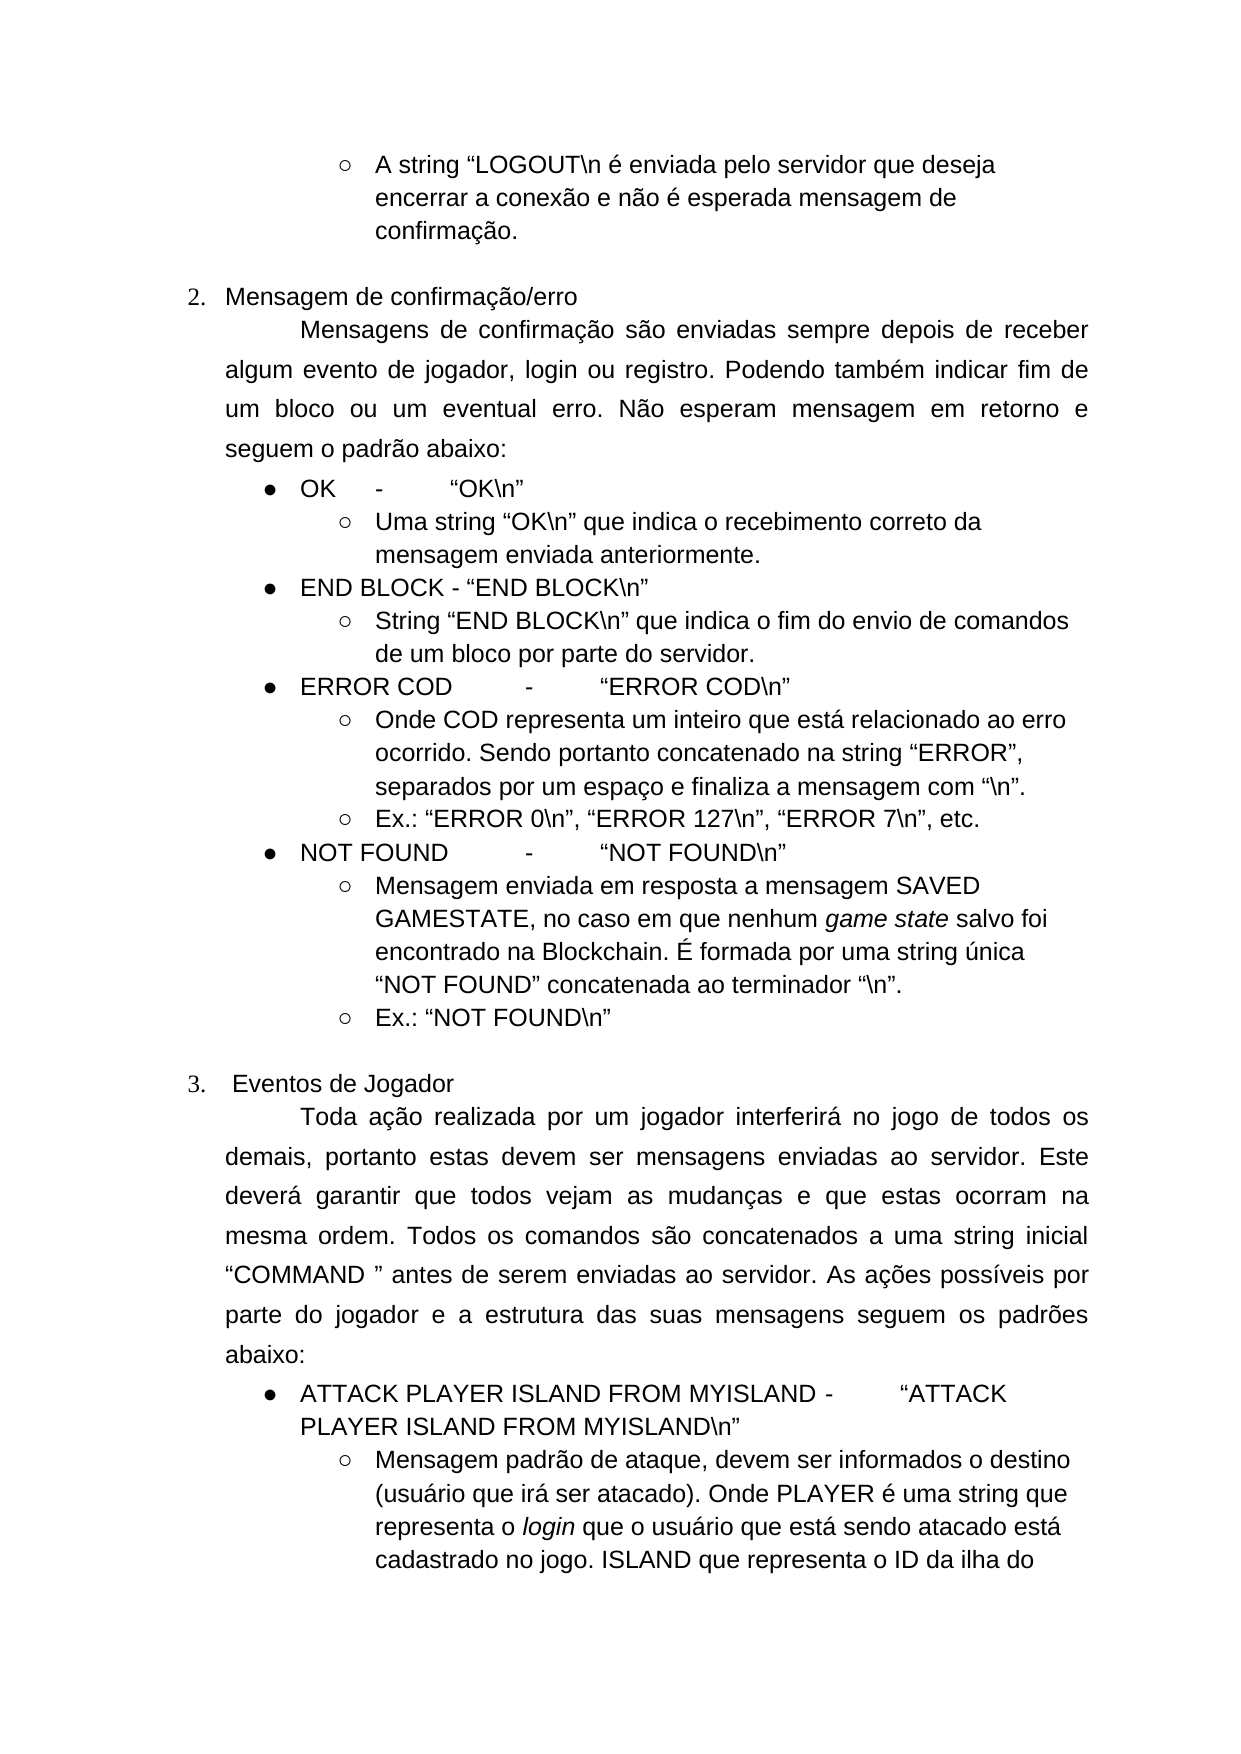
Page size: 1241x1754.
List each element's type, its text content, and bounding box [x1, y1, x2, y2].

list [337, 1445, 1090, 1573]
list String “END BLOCK\n” que indica o fim do envio de comandos de um bloco por parte do servidor. [337, 606, 1090, 668]
text Toda ação realizada por um jogador interferirá no jogo de todos os demais, portanto estas devem ser mensagens enviadas ao servidor. Este deverá garantir que todos vejam as mudanças e que estas ocorram na mesma ordem. Todos os comandos são concatenados a uma string inicial “COMMAND ” antes de serem enviadas ao servidor. As ações possíveis por parte do jogador e a estrutura das suas mensagens seguem os padrões abaixo: [225, 1102, 1090, 1368]
list OK - “OK\n” [262, 474, 1090, 502]
list Ex.: “ERROR 0\n”, “ERROR 127\n”, “ERROR 7\n”, etc. [337, 804, 1090, 833]
list NOT FOUND - “NOT FOUND\n” [262, 838, 1090, 866]
list END BLOCK - “END BLOCK\n” [262, 573, 1090, 602]
list Mensagem de confirmação/erro [187, 282, 1090, 311]
list Onde COD representa um inteiro que está relacionado ao erro ocorrido. Sendo portanto concatenado na string “ERROR”, separados por um espaço e finaliza a mensagem com “\n”. [337, 705, 1090, 800]
text Mensagens de confirmação são enviadas sempre depois de receber algum evento de jogador, login ou registro. Podendo também indicar fim de um bloco ou um eventual erro. Não esperam mensagem em retorno e seguem o padrão abaixo: [225, 315, 1090, 463]
list Ex.: “NOT FOUND\n” [337, 1003, 1090, 1032]
list Uma string “OK\n” que indica o recebimento correto da mensagem enviada anteriormente. [337, 507, 1090, 569]
list ATTACK PLAYER ISLAND FROM MYISLAND - “ATTACK PLAYER ISLAND FROM MYISLAND\n” [262, 1379, 1090, 1441]
list ERROR COD - “ERROR COD\n” [262, 672, 1090, 701]
list A string “LOGOUT\n é enviada pelo servidor que deseja encerrar a conexão e não é esperada mensagem de confirmação. [337, 150, 1090, 245]
list Mensagem enviada em resposta a mensagem SAVED GAMESTATE, no caso em que nenhum game state salvo foi encontrado na Blockchain. É formada por uma string única “NOT FOUND” concatenada ao terminador “\n”. [337, 871, 1090, 999]
list Eventos de Jogador [187, 1069, 1090, 1098]
